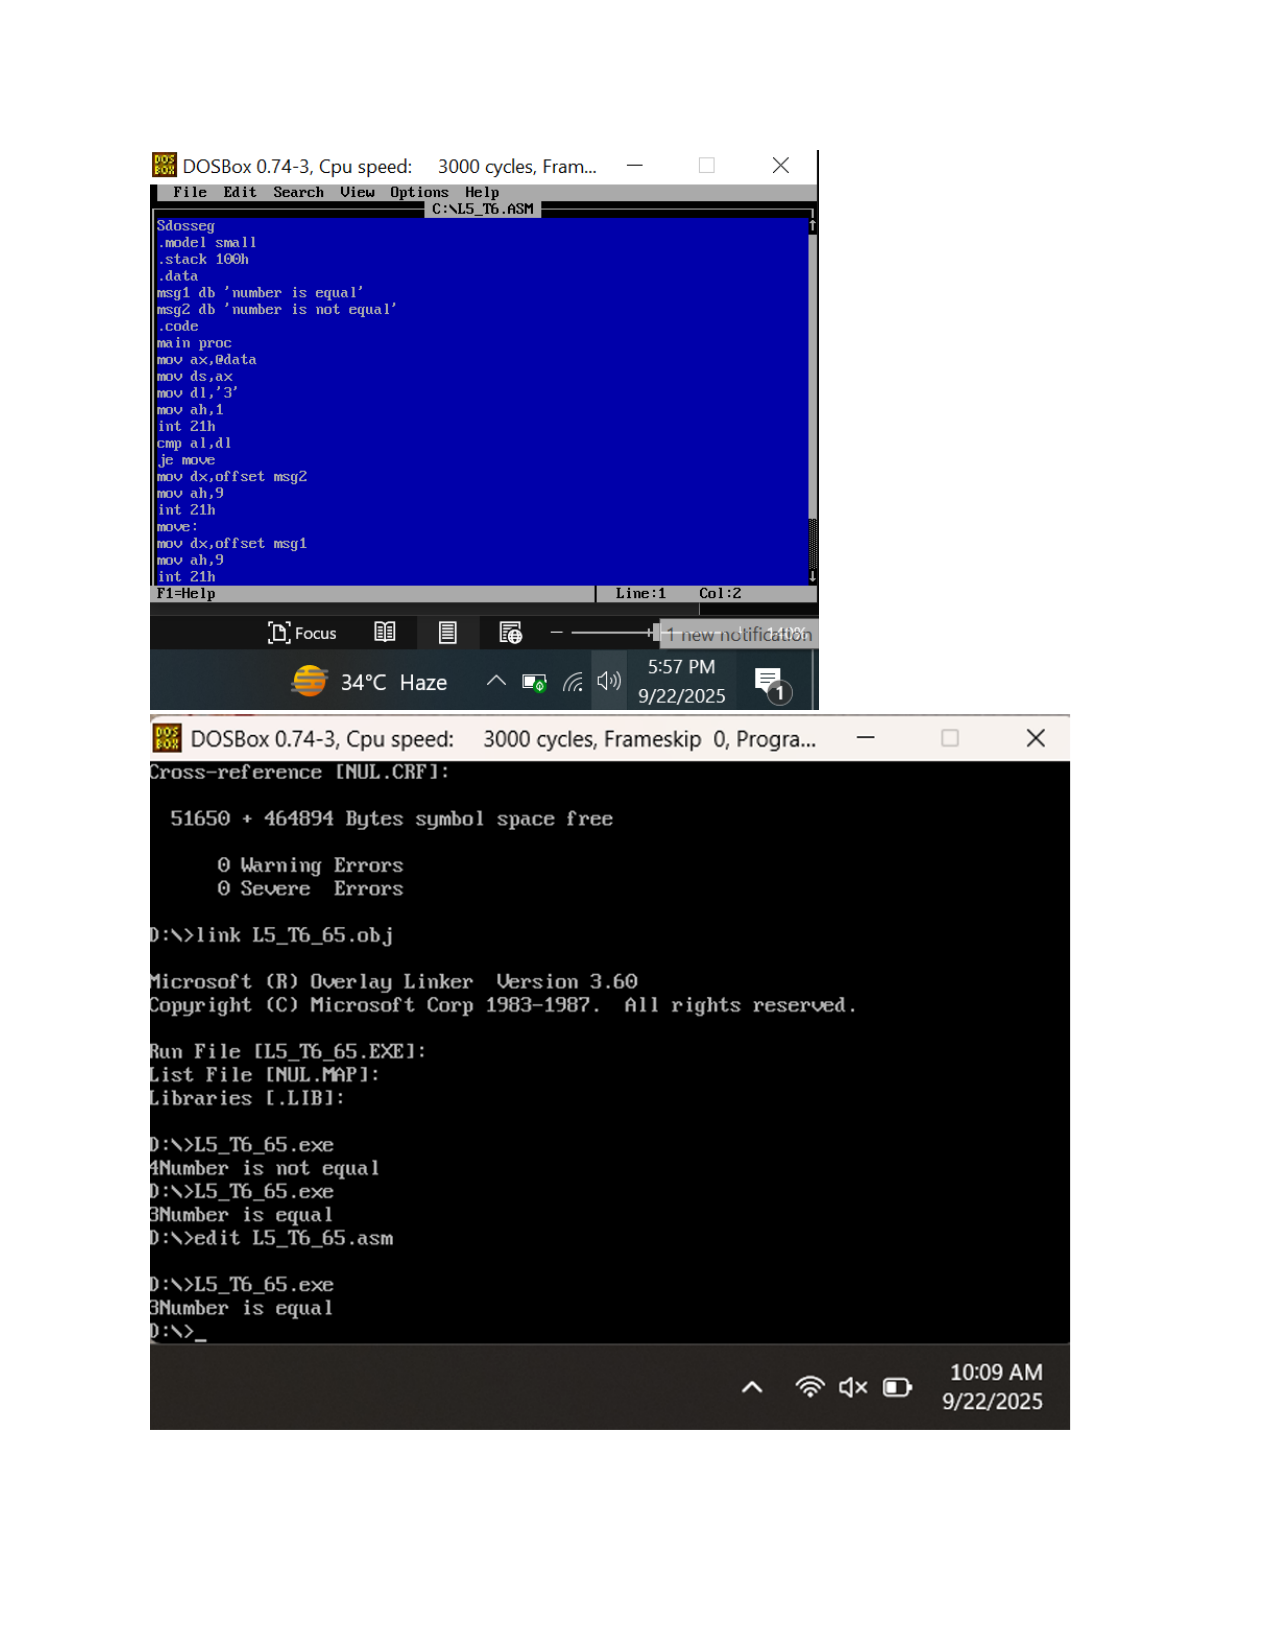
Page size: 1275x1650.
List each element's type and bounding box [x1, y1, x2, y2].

picture [150, 150, 1071, 1431]
